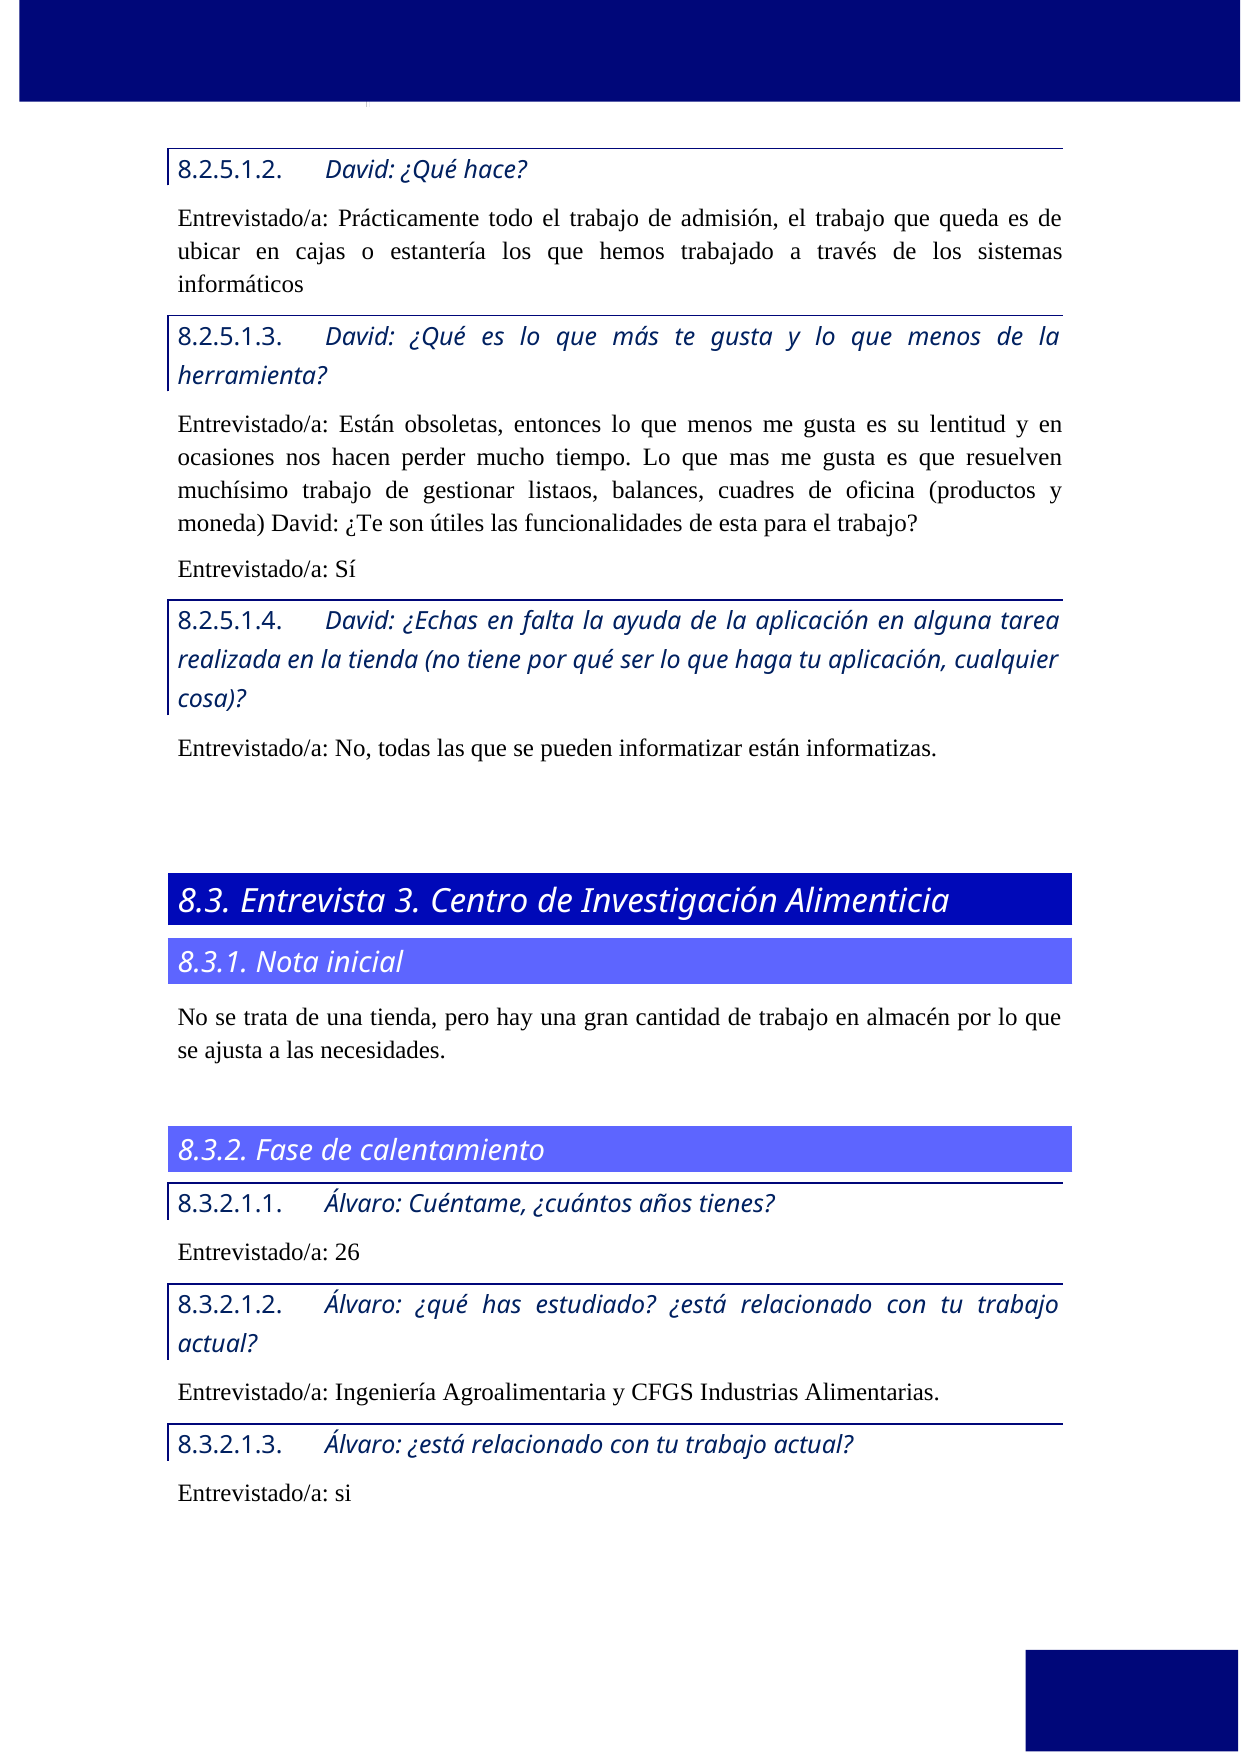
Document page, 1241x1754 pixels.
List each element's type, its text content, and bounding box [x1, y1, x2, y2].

text Entrevistado/a: 26 [177, 1237, 1063, 1266]
subtitle Álvaro: ¿qué has estudiado? ¿está relacionado con tu trabajo actual? [169, 1285, 1063, 1360]
subtitle Fase de calentamiento [169, 1127, 1071, 1171]
text Entrevistado/a: Sí [177, 554, 1063, 582]
subtitle Nota inicial [169, 939, 1071, 983]
subtitle David: ¿Qué hace? [169, 149, 1063, 185]
text Entrevistado/a: si [177, 1478, 1063, 1507]
text No se trata de una tienda, pero hay una gran cantidad de trabajo en almacén por lo que se ajusta a las necesidades. [177, 1002, 1063, 1064]
text Entrevistado/a: Ingeniería Agroalimentaria y CFGS Industrias Alimentarias. [177, 1377, 1063, 1406]
subtitle Álvaro: Cuéntame, ¿cuántos años tienes? [169, 1184, 1063, 1220]
subtitle Entrevista 3. Centro de Investigación Alimenticia [169, 875, 1071, 924]
text Entrevistado/a: Están obsoletas, entonces lo que menos me gusta es su lentitud y en ocasiones nos hacen perder mucho tiempo. Lo que mas me gusta es que resuelven muchísimo trabajo de gestionar listaos, balances, cuadres de oficina (productos y moneda) David: ¿Te son útiles las funcionalidades de esta para el trabajo? [177, 409, 1063, 537]
text Entrevistado/a: Prácticamente todo el trabajo de admisión, el trabajo que queda es de ubicar en cajas o estantería los que hemos trabajado a través de los sistemas informáticos [177, 203, 1063, 298]
subtitle David: ¿Echas en falta la ayuda de la aplicación en alguna tarea realizada en la tienda (no tiene por qué ser lo que haga tu aplicación, cualquier cosa)? [169, 601, 1063, 715]
text Entrevistado/a: No, todas las que se pueden informatizar están informatizas. [177, 733, 1063, 762]
picture [196, 102, 1083, 107]
subtitle Álvaro: ¿está relacionado con tu trabajo actual? [169, 1425, 1063, 1461]
subtitle David: ¿Qué es lo que más te gusta y lo que menos de la herramienta? [169, 316, 1063, 391]
